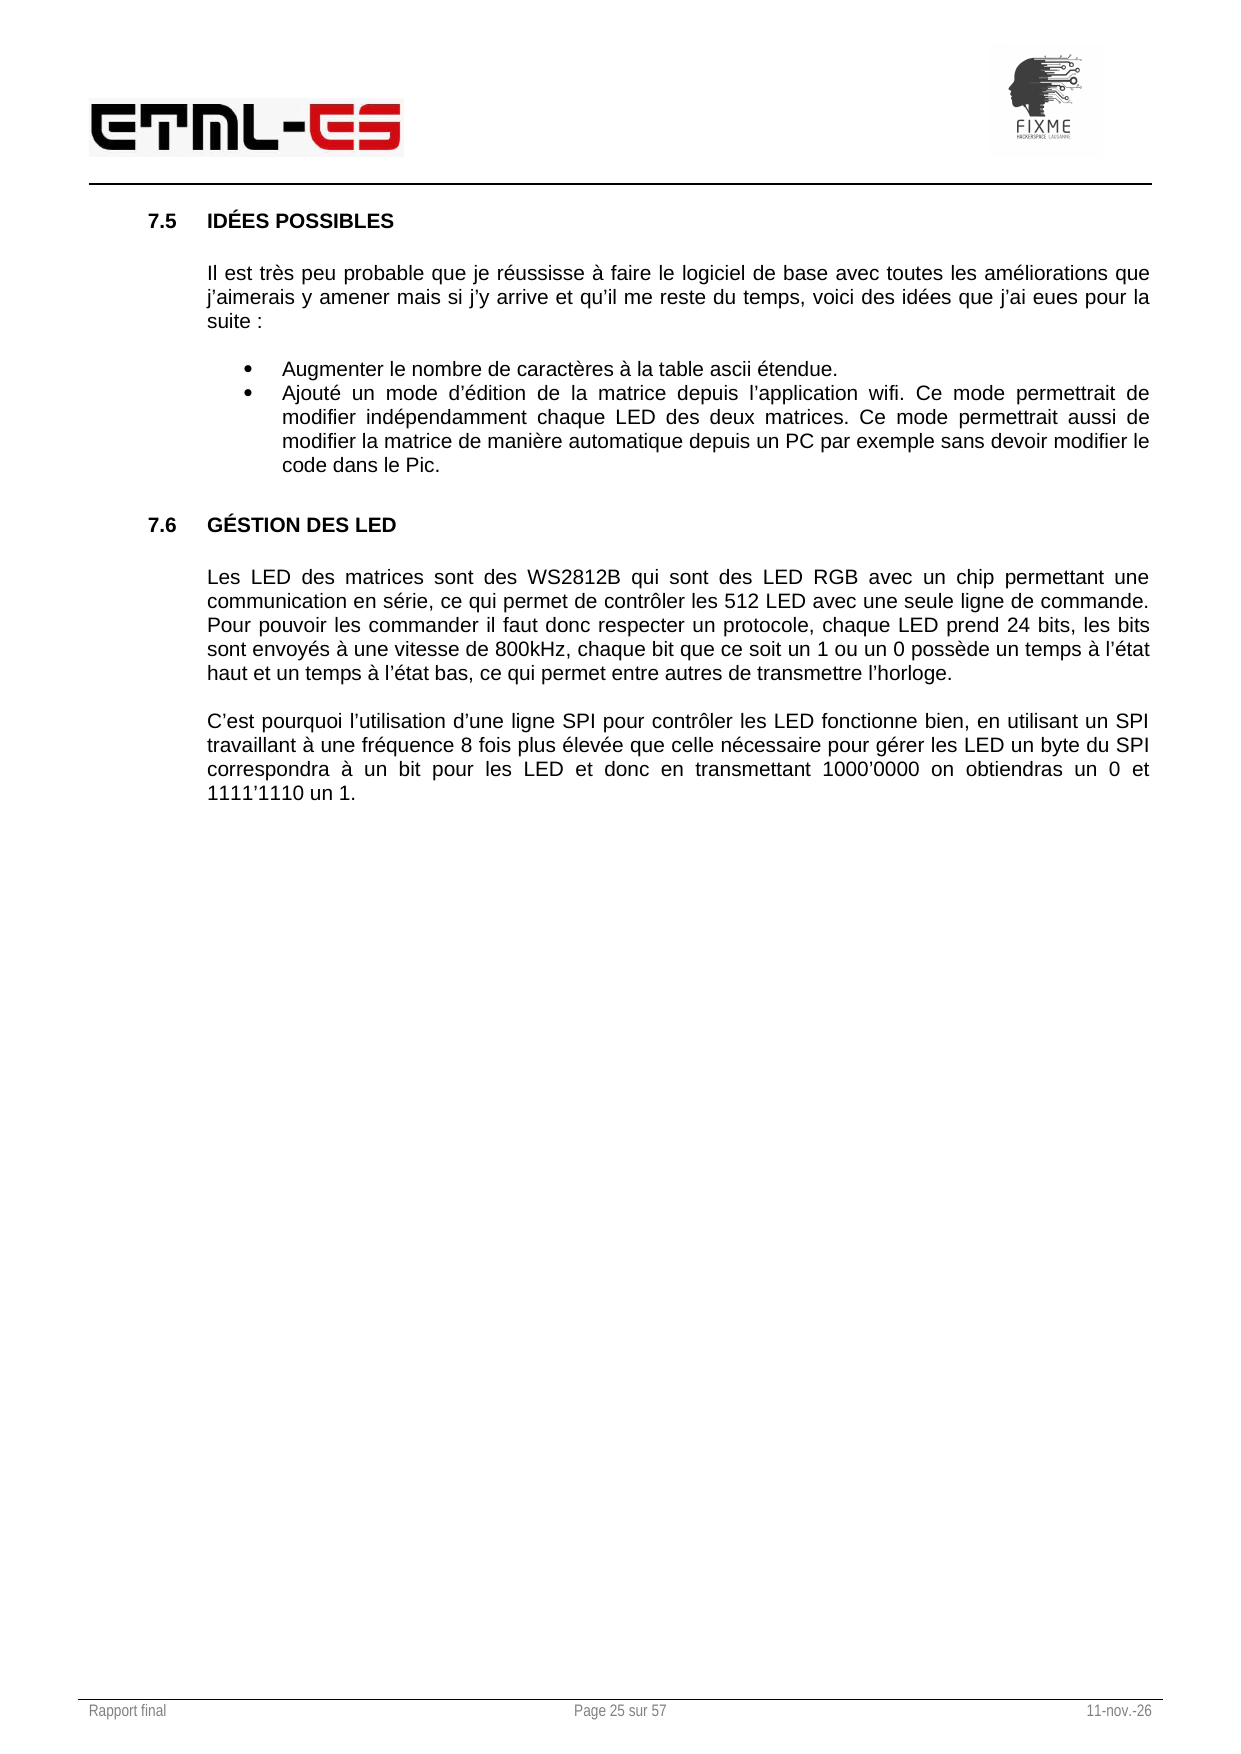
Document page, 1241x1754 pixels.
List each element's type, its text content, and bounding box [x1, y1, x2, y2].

list Ajouté un mode d’édition de la matrice depuis l’application wifi. Ce mode permettrait de modifier indépendamment chaque LED des deux matrices. Ce mode permettrait aussi de modifier la matrice de manière automatique depuis un PC par exemple sans devoir modifier le code dans le Pic. [244, 381, 1152, 477]
picture [988, 44, 1104, 157]
subtitle Idées Possibles [148, 209, 1152, 233]
text Il est très peu probable que je réussisse à faire le logiciel de base avec toutes les améliorations que j’aimerais y amener mais si j’y arrive et qu’il me reste du temps, voici des idées que j’ai eues pour la suite : [207, 261, 1152, 333]
text C’est pourquoi l’utilisation d’une ligne SPI pour contrôler les LED fonctionne bien, en utilisant un SPI travaillant à une fréquence 8 fois plus élevée que celle nécessaire pour gérer les LED un byte du SPI correspondra à un bit pour les LED et donc en transmettant 1000’0000 on obtiendras un 0 et 1111’1110 un 1. [207, 709, 1152, 805]
subtitle géstion des LEd [148, 513, 1152, 537]
text Les LED des matrices sont des WS2812B qui sont des LED RGB avec un chip permettant une communication en série, ce qui permet de contrôler les 512 LED avec une seule ligne de commande. Pour pouvoir les commander il faut donc respecter un protocole, chaque LED prend 24 bits, les bits sont envoyés à une vitesse de 800kHz, chaque bit que ce soit un 1 ou un 0 possède un temps à l’état haut et un temps à l’état bas, ce qui permet entre autres de transmettre l’horloge. [207, 565, 1152, 685]
picture [88, 98, 405, 157]
list Augmenter le nombre de caractères à la table ascii étendue. [244, 357, 1152, 381]
